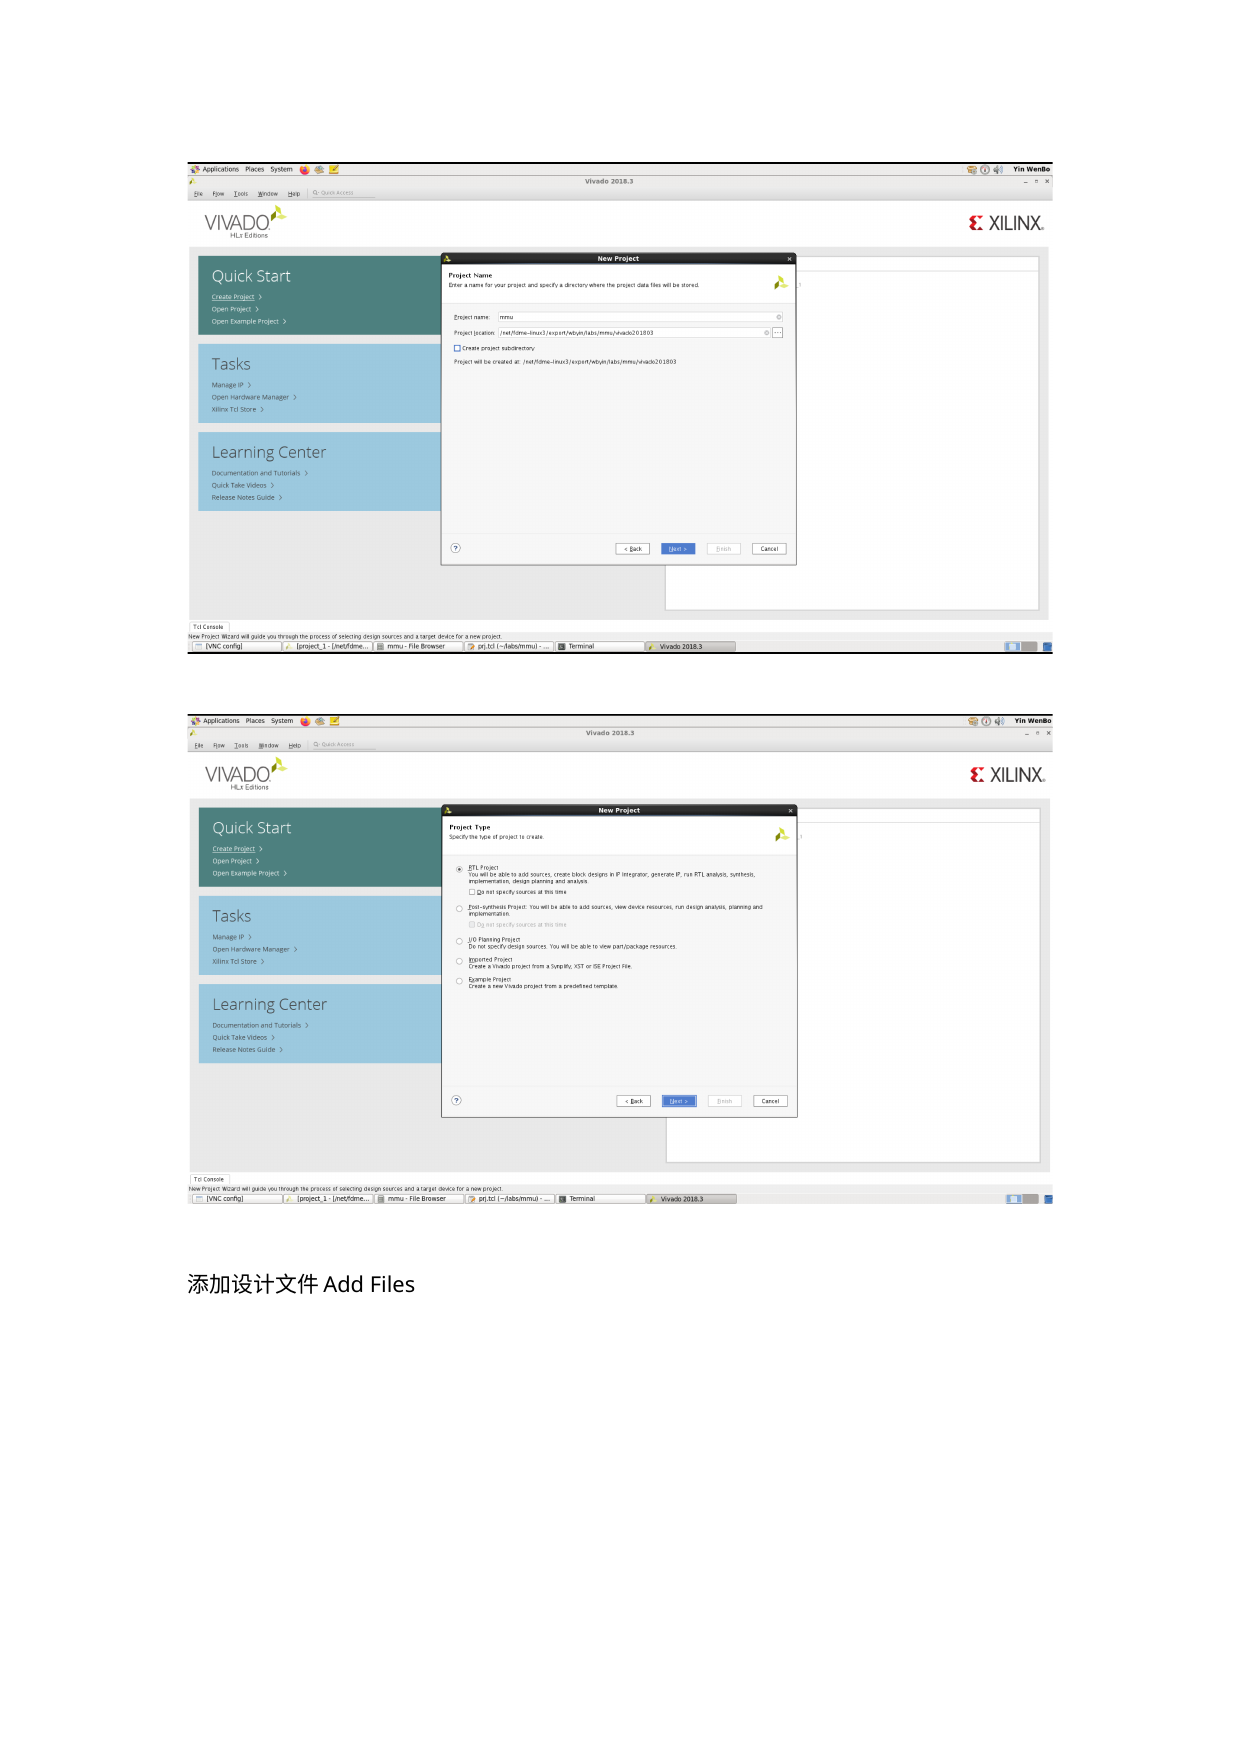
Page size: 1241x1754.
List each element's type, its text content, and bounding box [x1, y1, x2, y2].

picture [187, 162, 1053, 654]
picture [187, 714, 1053, 1204]
text 添加设计文件Add Files [187, 1267, 1053, 1299]
